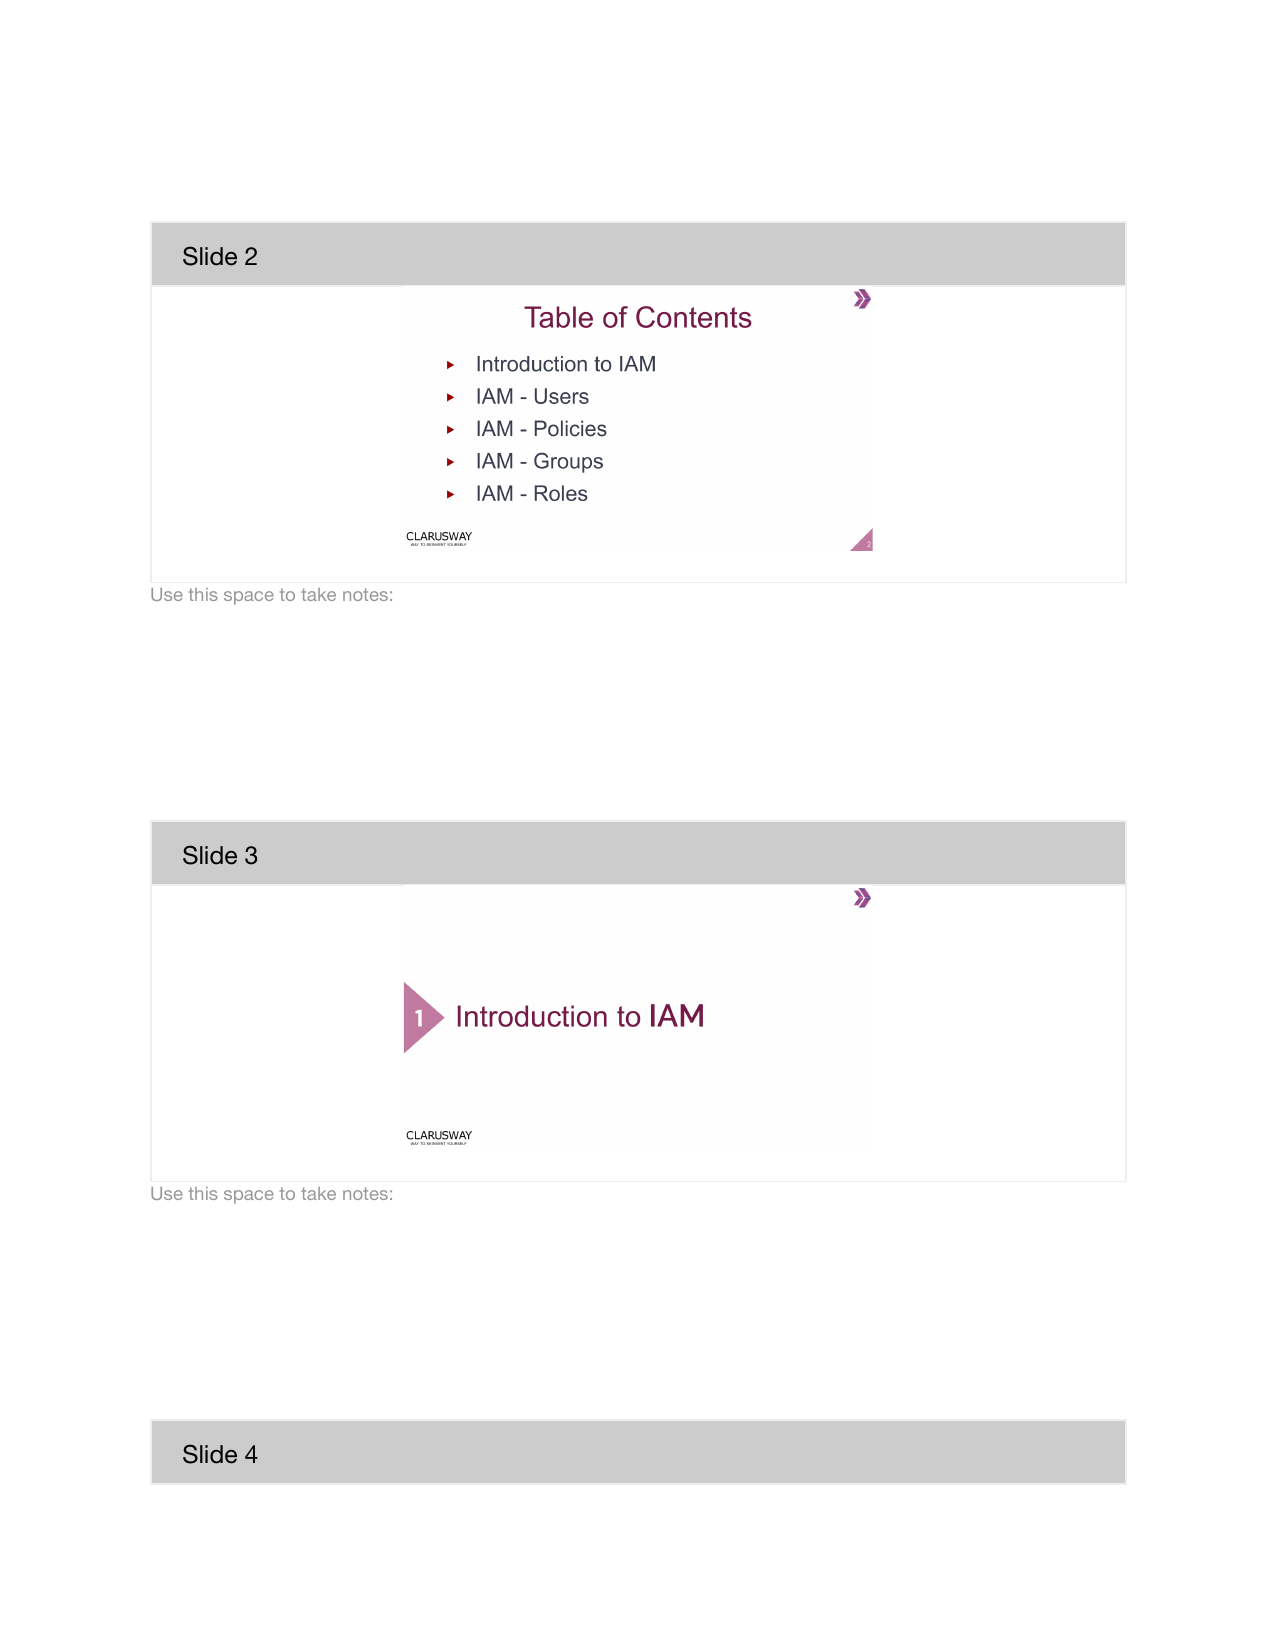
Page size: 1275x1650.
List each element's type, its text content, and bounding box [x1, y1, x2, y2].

picture [403, 885, 873, 1150]
table_header Slide 2 [152, 223, 1125, 285]
text Use this space to take notes: [150, 1182, 1125, 1206]
table_cell [152, 886, 1125, 1181]
table_header Slide 3 [152, 822, 1125, 884]
table_cell [152, 287, 1125, 582]
table_header Slide 4 [152, 1421, 1125, 1483]
picture [403, 286, 873, 551]
text Use this space to take notes: [150, 583, 1125, 607]
